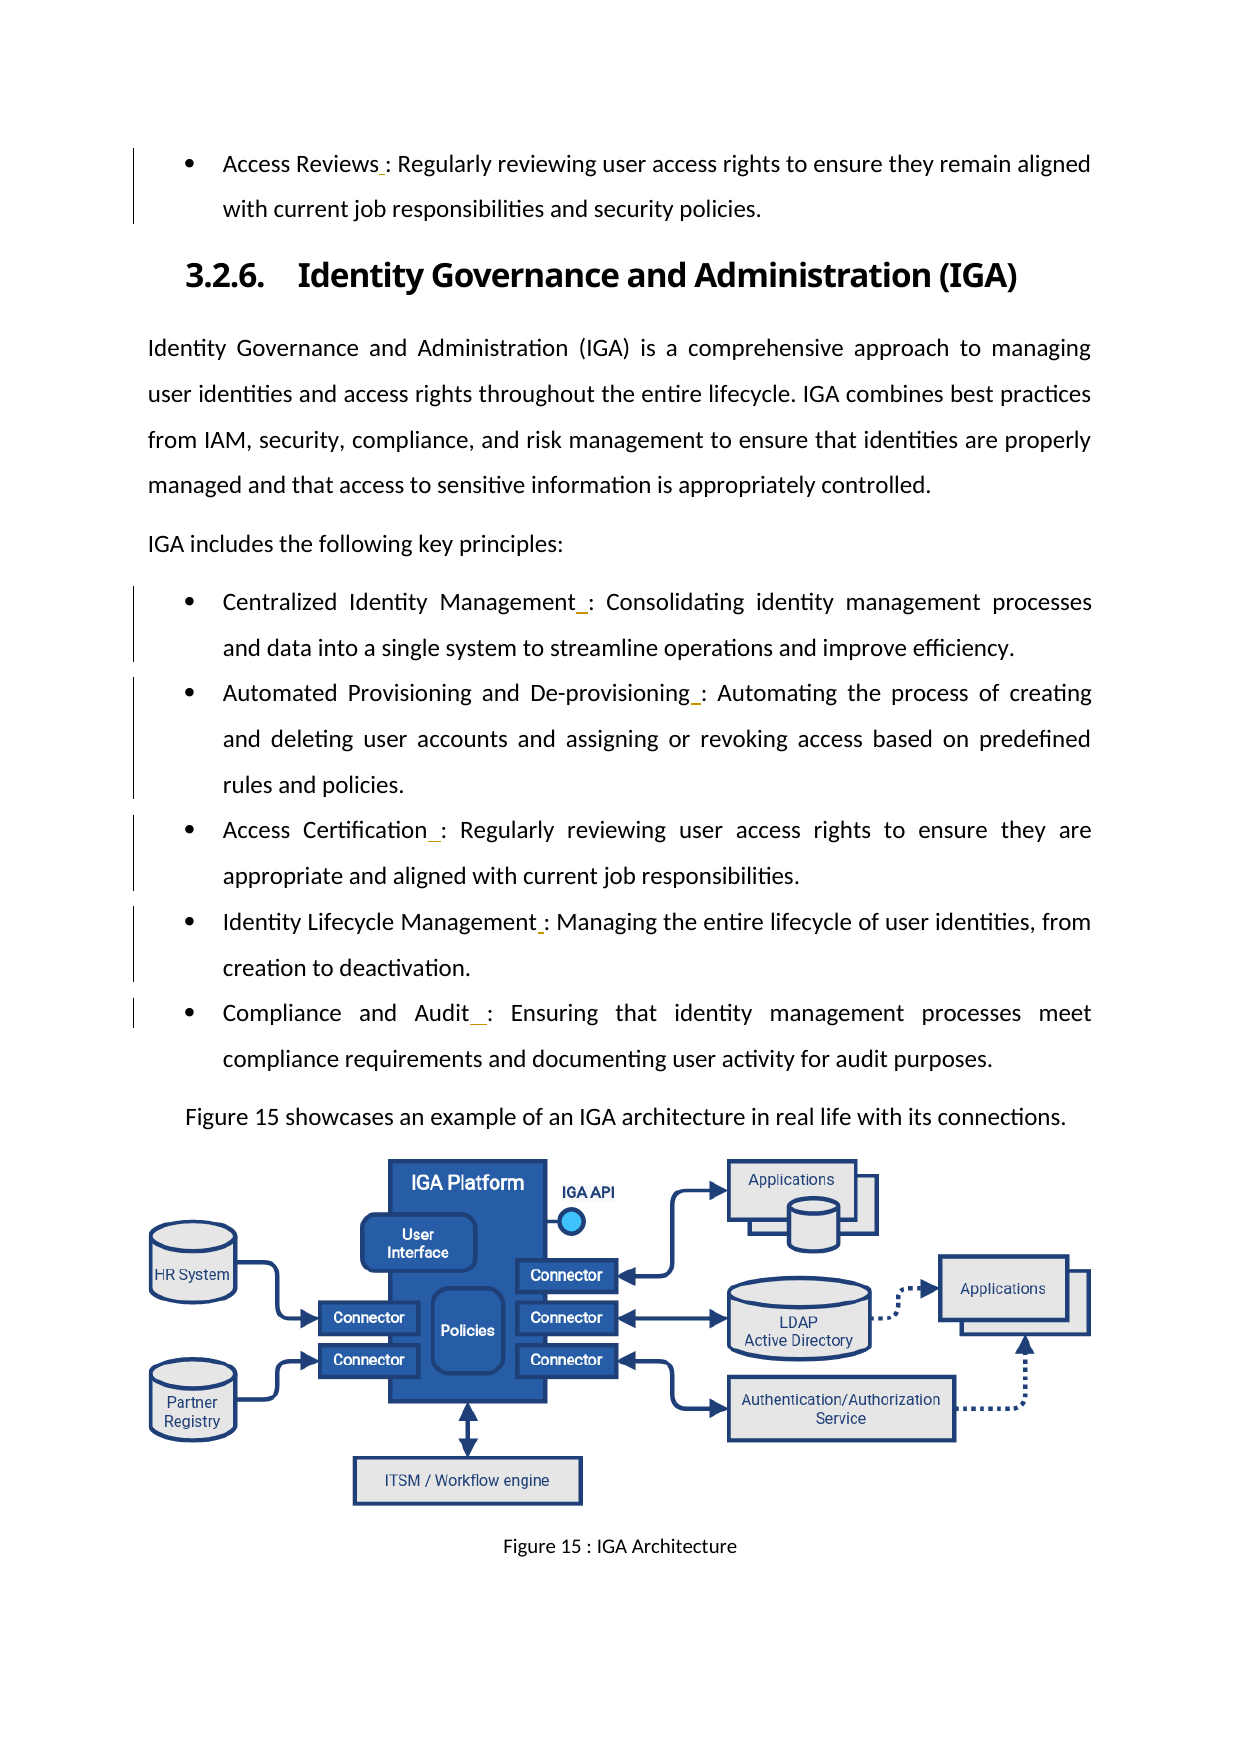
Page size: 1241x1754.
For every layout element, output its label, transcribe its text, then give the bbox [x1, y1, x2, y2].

list Access Certification: Regularly reviewing user access rights to ensure they are appropriate and aligned with current job responsibilities. [185, 814, 1092, 891]
text Figure 15 : IGA Architecture [148, 1533, 1092, 1559]
subtitle Identity Governance and Administration (IGA) [185, 252, 1092, 297]
picture [148, 1159, 1092, 1506]
list Identity Lifecycle Management: Managing the entire lifecycle of user identities, from creation to deactivation. [185, 906, 1092, 982]
list Centralized Identity Management: Consolidating identity management processes and data into a single system to streamline operations and improve efficiency. [185, 586, 1092, 662]
text Figure 15 showcases an example of an IGA architecture in real life with its connections. [185, 1101, 1092, 1132]
list Compliance and Audit: Ensuring that identity management processes meet compliance requirements and documenting user activity for audit purposes. [185, 997, 1092, 1074]
list Access Reviews: Regularly reviewing user access rights to ensure they remain aligned with current job responsibilities and security policies. [185, 148, 1092, 224]
text Identity Governance and Administration (IGA) is a comprehensive approach to managing user identities and access rights throughout the entire lifecycle. IGA combines best practices from IAM, security, compliance, and risk management to ensure that identities are properly managed and that access to sensitive information is appropriately controlled. [148, 332, 1092, 500]
list Automated Provisioning and De-provisioning: Automating the process of creating and deleting user accounts and assigning or revoking access based on predefined rules and policies. [185, 677, 1092, 799]
text IGA includes the following key principles: [148, 528, 1092, 558]
